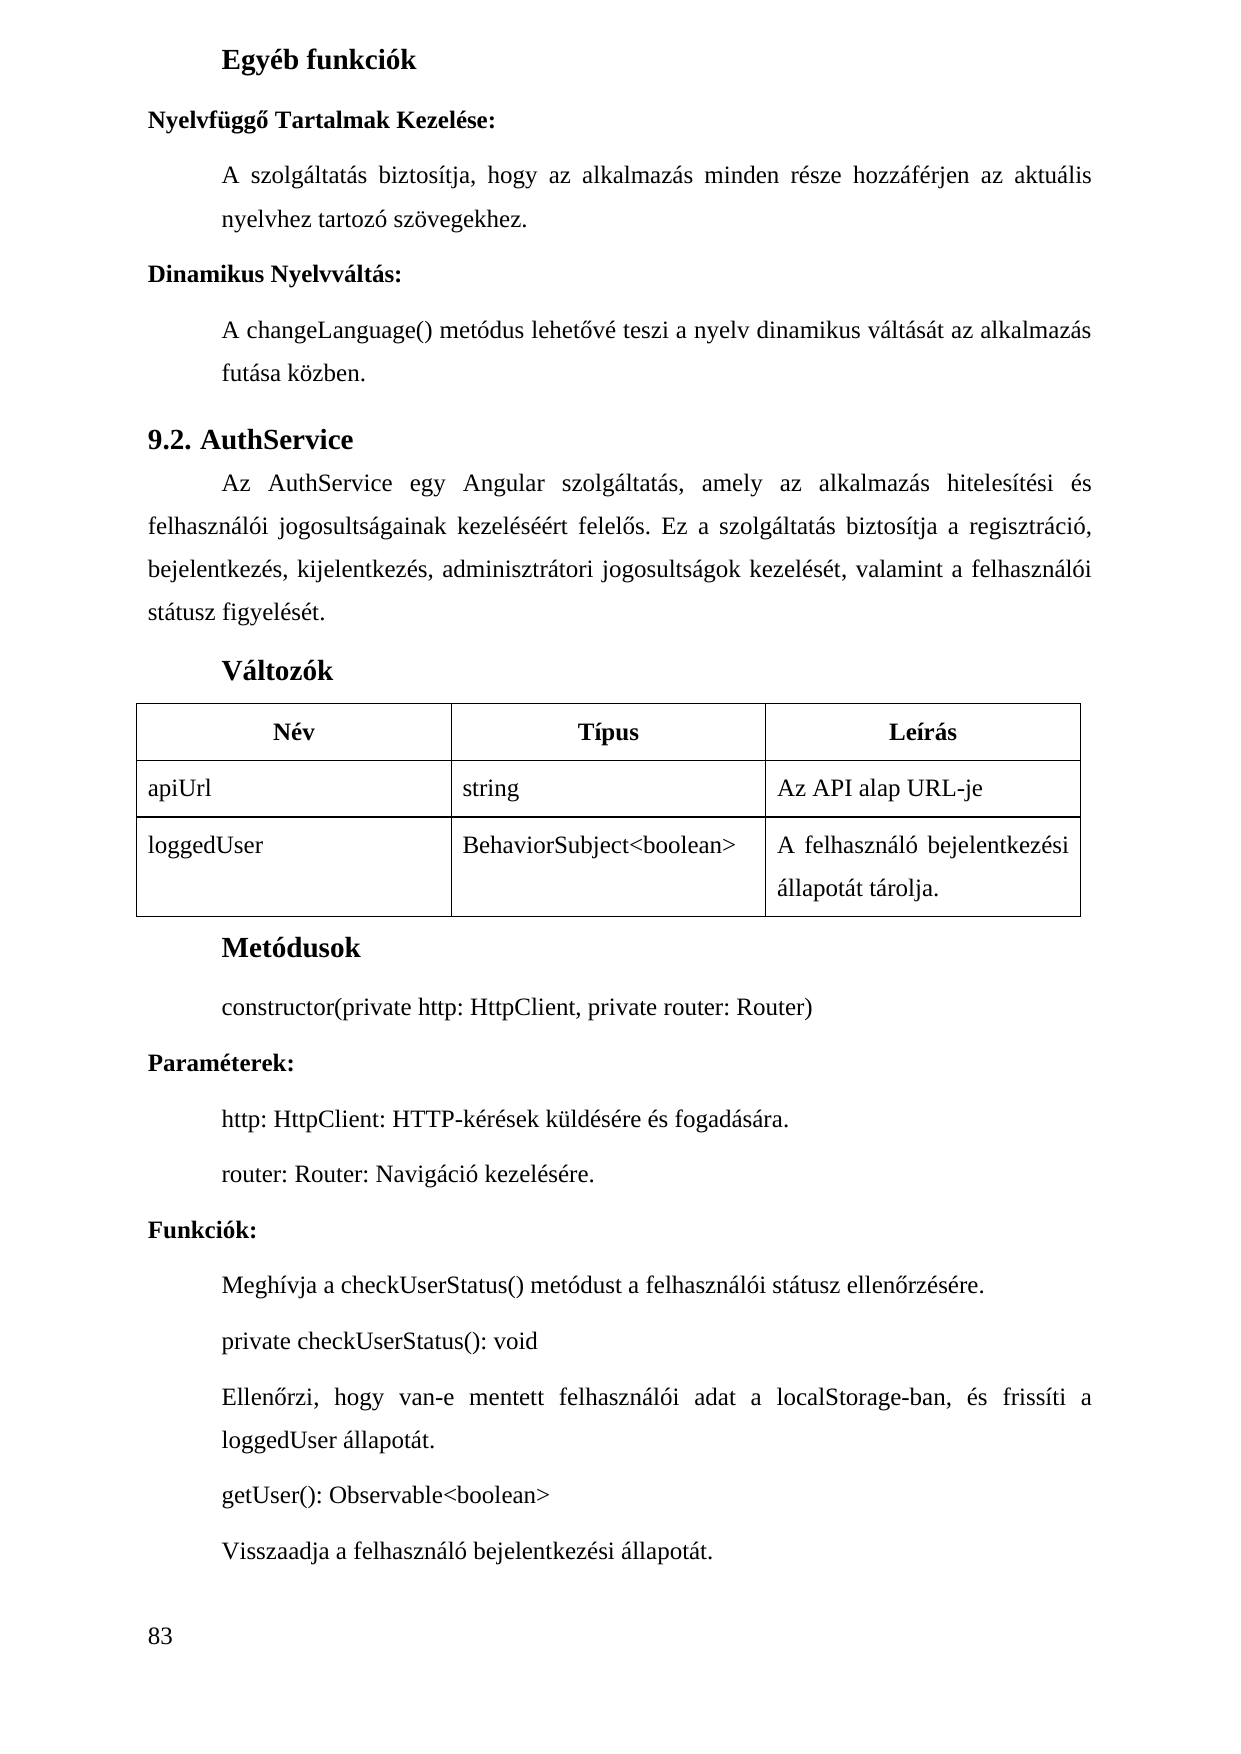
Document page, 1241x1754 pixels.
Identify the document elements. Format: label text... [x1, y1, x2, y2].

text router: Router: Navigáció kezelésére. [148, 1159, 1093, 1188]
table_cell A felhasználó bejelentkezési állapotát tárolja. [766, 818, 1080, 916]
text http: HttpClient: HTTP-kérések küldésére és fogadására. [148, 1104, 1093, 1132]
text Metódusok [148, 930, 1093, 963]
text Paraméterek: [148, 1048, 1093, 1077]
table_cell BehaviorSubject<boolean> [452, 818, 765, 916]
text Meghívja a checkUserStatus() metódust a felhasználói státusz ellenőrzésére. [148, 1271, 1093, 1299]
text Visszaadja a felhasználó bejelentkezési állapotát. [148, 1536, 1093, 1565]
table_header Leírás [766, 704, 1080, 760]
text Funkciók: [148, 1215, 1093, 1244]
text getUser(): Observable<boolean> [148, 1481, 1093, 1509]
table_cell Az API alap URL-je [766, 761, 1080, 816]
text A szolgáltatás biztosítja, hogy az alkalmazás minden része hozzáférjen az aktuális nyelvhez tartozó szövegekhez. [221, 161, 1093, 232]
text constructor(private http: HttpClient, private router: Router) [148, 992, 1093, 1021]
text Egyéb funkciók [148, 42, 1093, 76]
text private checkUserStatus(): void [148, 1326, 1093, 1355]
text Változók [148, 653, 1093, 687]
text A changeLanguage() metódus lehetővé teszi a nyelv dinamikus váltását az alkalmazás futása közben. [221, 315, 1093, 387]
table_cell loggedUser [137, 818, 451, 916]
text Ellenőrzi, hogy van-e mentett felhasználói adat a localStorage-ban, és frissíti a loggedUser állapotát. [221, 1382, 1093, 1454]
text Az AuthService egy Angular szolgáltatás, amely az alkalmazás hitelesítési és felhasználói jogosultságainak kezeléséért felelős. Ez a szolgáltatás biztosítja a regisztráció, bejelentkezés, kijelentkezés, adminisztrátori jogosultságok kezelését, valamint a felhasználói státusz figyelését. [148, 468, 1093, 626]
table_header Név [137, 704, 451, 760]
table_header Típus [452, 704, 765, 760]
text Dinamikus Nyelvváltás: [148, 259, 1093, 288]
table_cell string [452, 761, 765, 816]
text AuthService [148, 422, 1093, 456]
table_cell apiUrl [137, 761, 451, 816]
text Nyelvfüggő Tartalmak Kezelése: [148, 105, 1093, 134]
